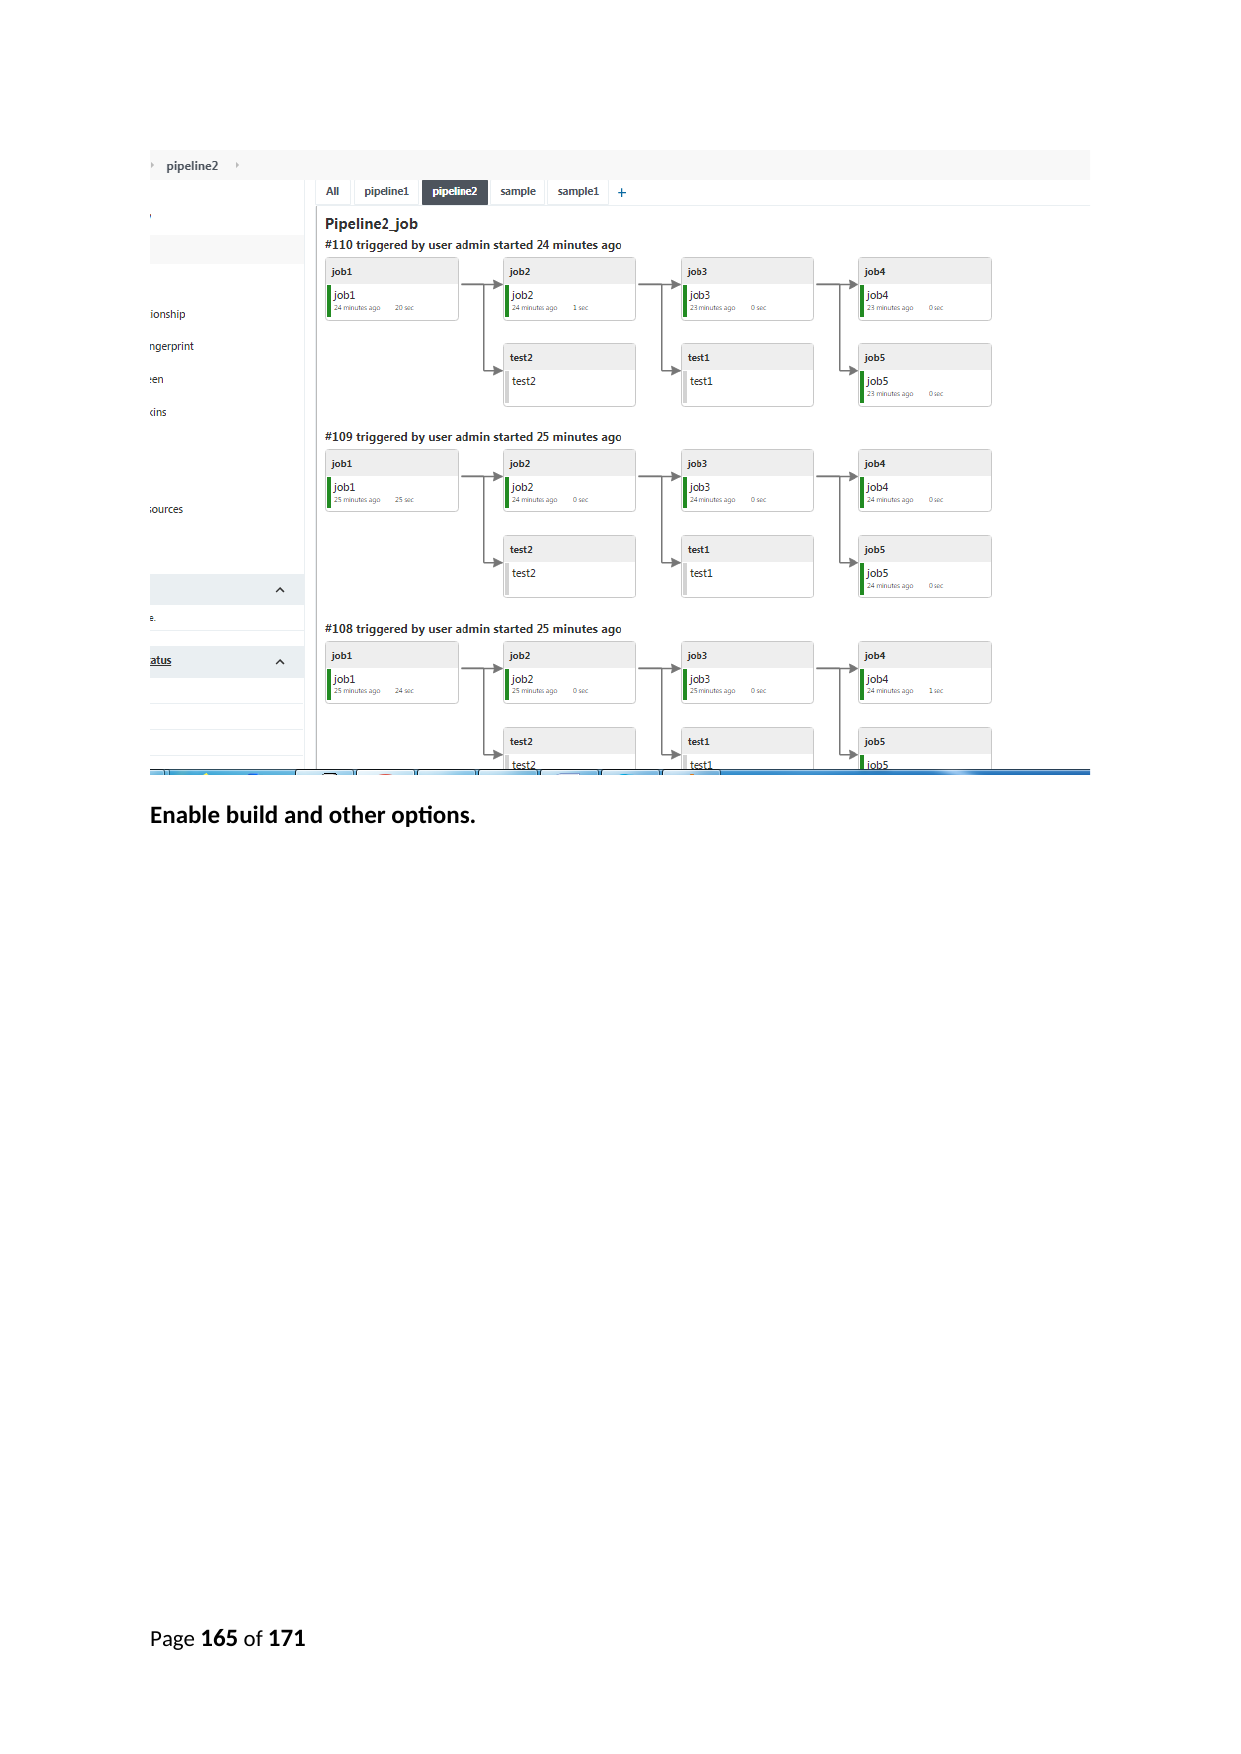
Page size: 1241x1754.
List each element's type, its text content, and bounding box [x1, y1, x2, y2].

text Enable build and other options. [150, 799, 1090, 830]
picture [150, 150, 1091, 775]
